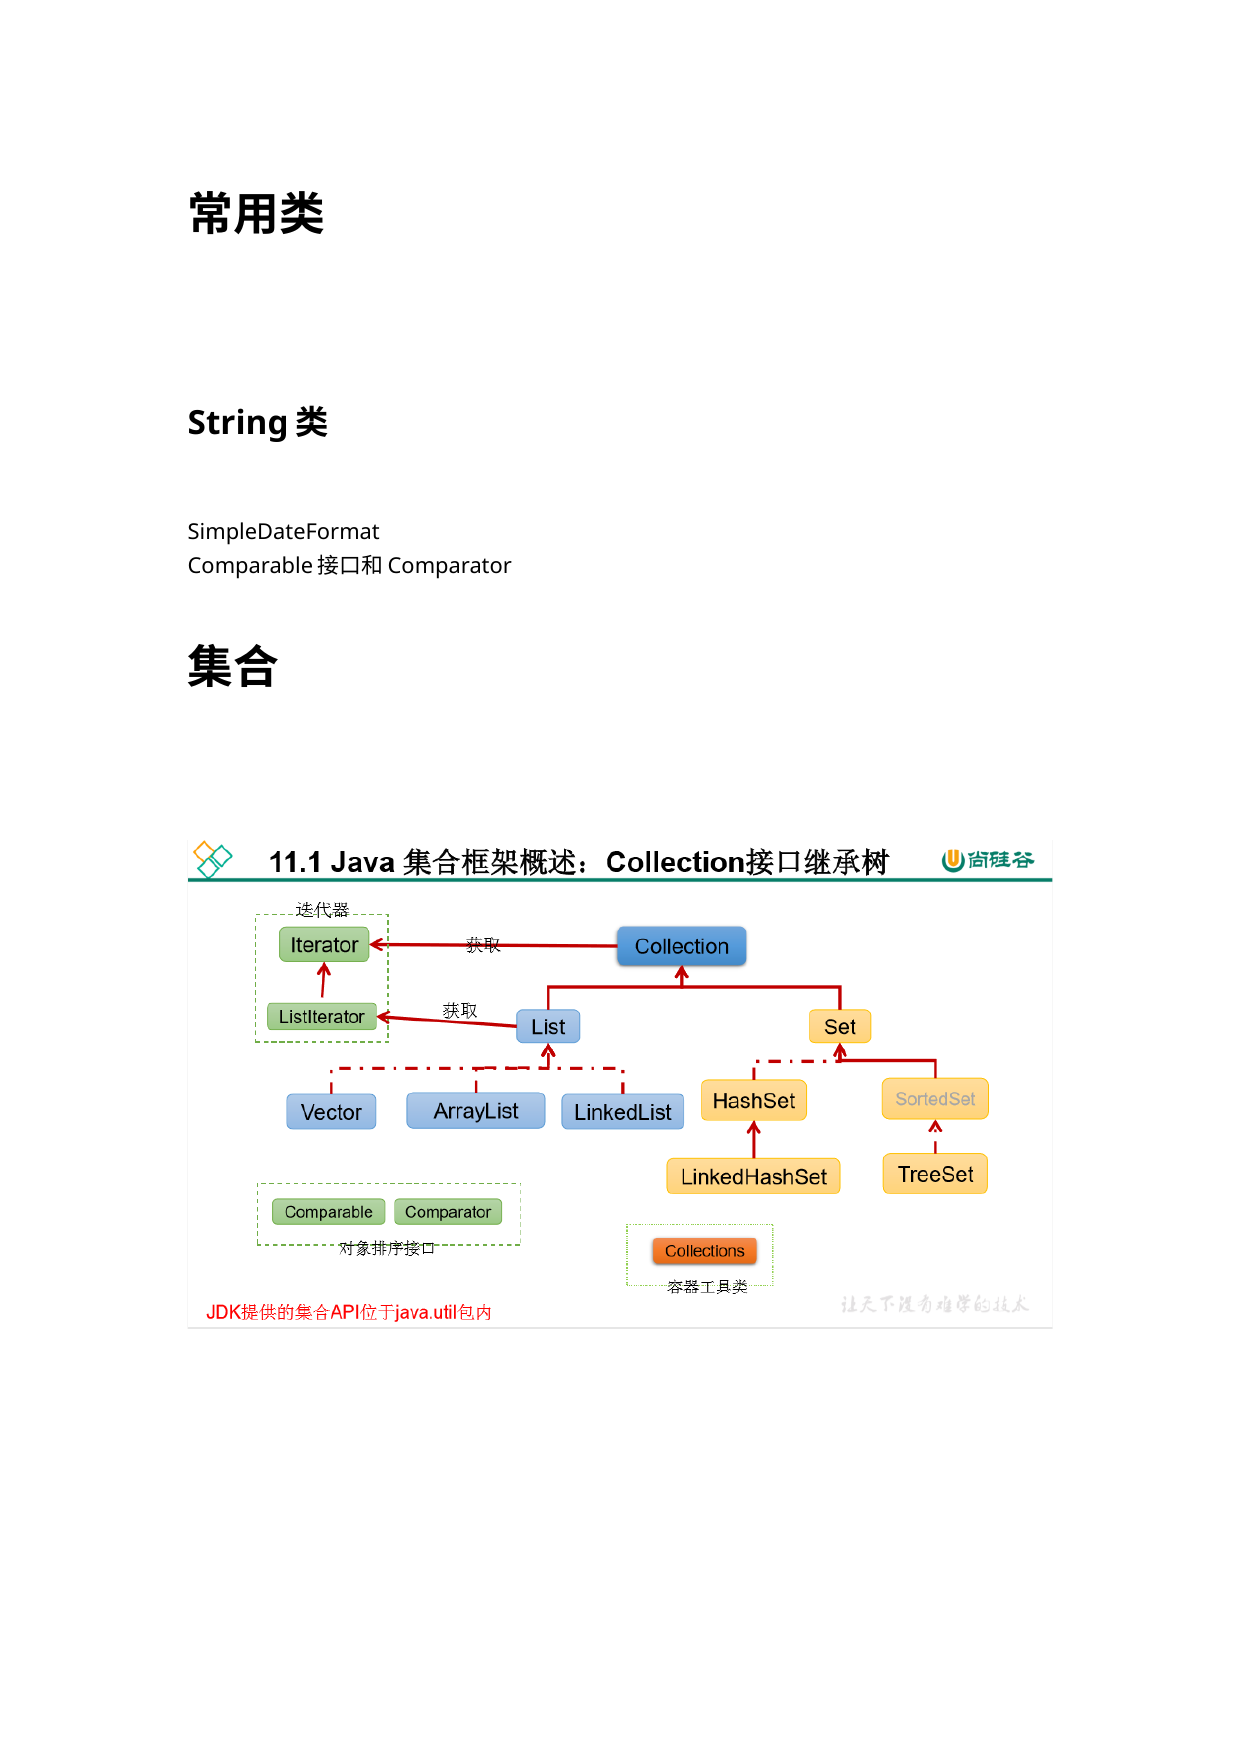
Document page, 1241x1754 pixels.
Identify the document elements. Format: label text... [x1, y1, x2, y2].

text Comparable接口和Comparator [187, 547, 1053, 580]
subtitle String类 [187, 387, 1053, 452]
picture [187, 840, 1053, 1329]
subtitle 集合 [187, 615, 1053, 713]
subtitle 常用类 [187, 162, 1053, 259]
text SimpleDateFormat [187, 515, 1053, 547]
